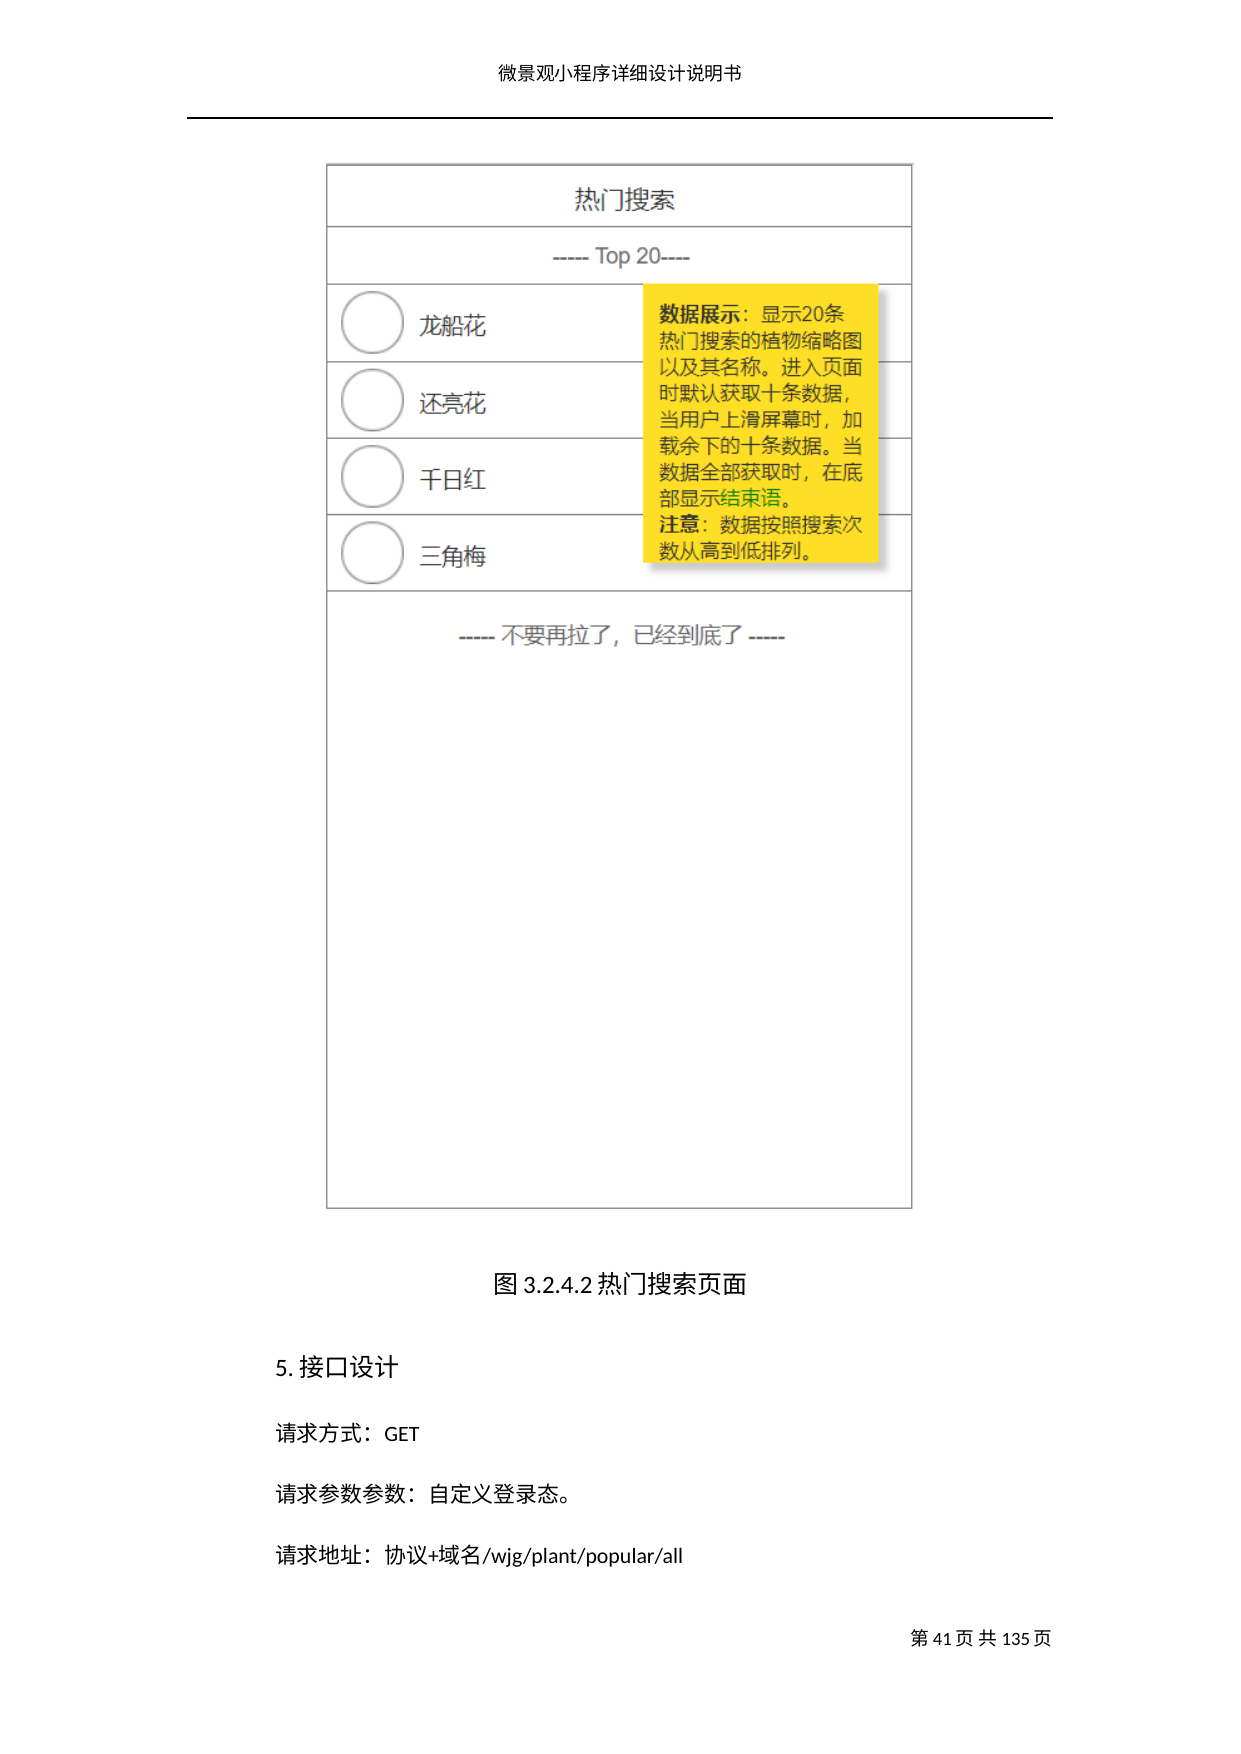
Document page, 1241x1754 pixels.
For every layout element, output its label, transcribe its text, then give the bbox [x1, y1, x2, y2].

list 图3.2.4.2热门搜索页面 [187, 1250, 1053, 1315]
list 请求地址：协议+域名/wjg/plant/popular/all [231, 1538, 1053, 1570]
list 请求参数参数：自定义登录态。 [231, 1477, 1053, 1509]
list 请求方式：GET [231, 1416, 1053, 1448]
picture [325, 162, 915, 1214]
list 接口设计 [275, 1333, 1053, 1398]
